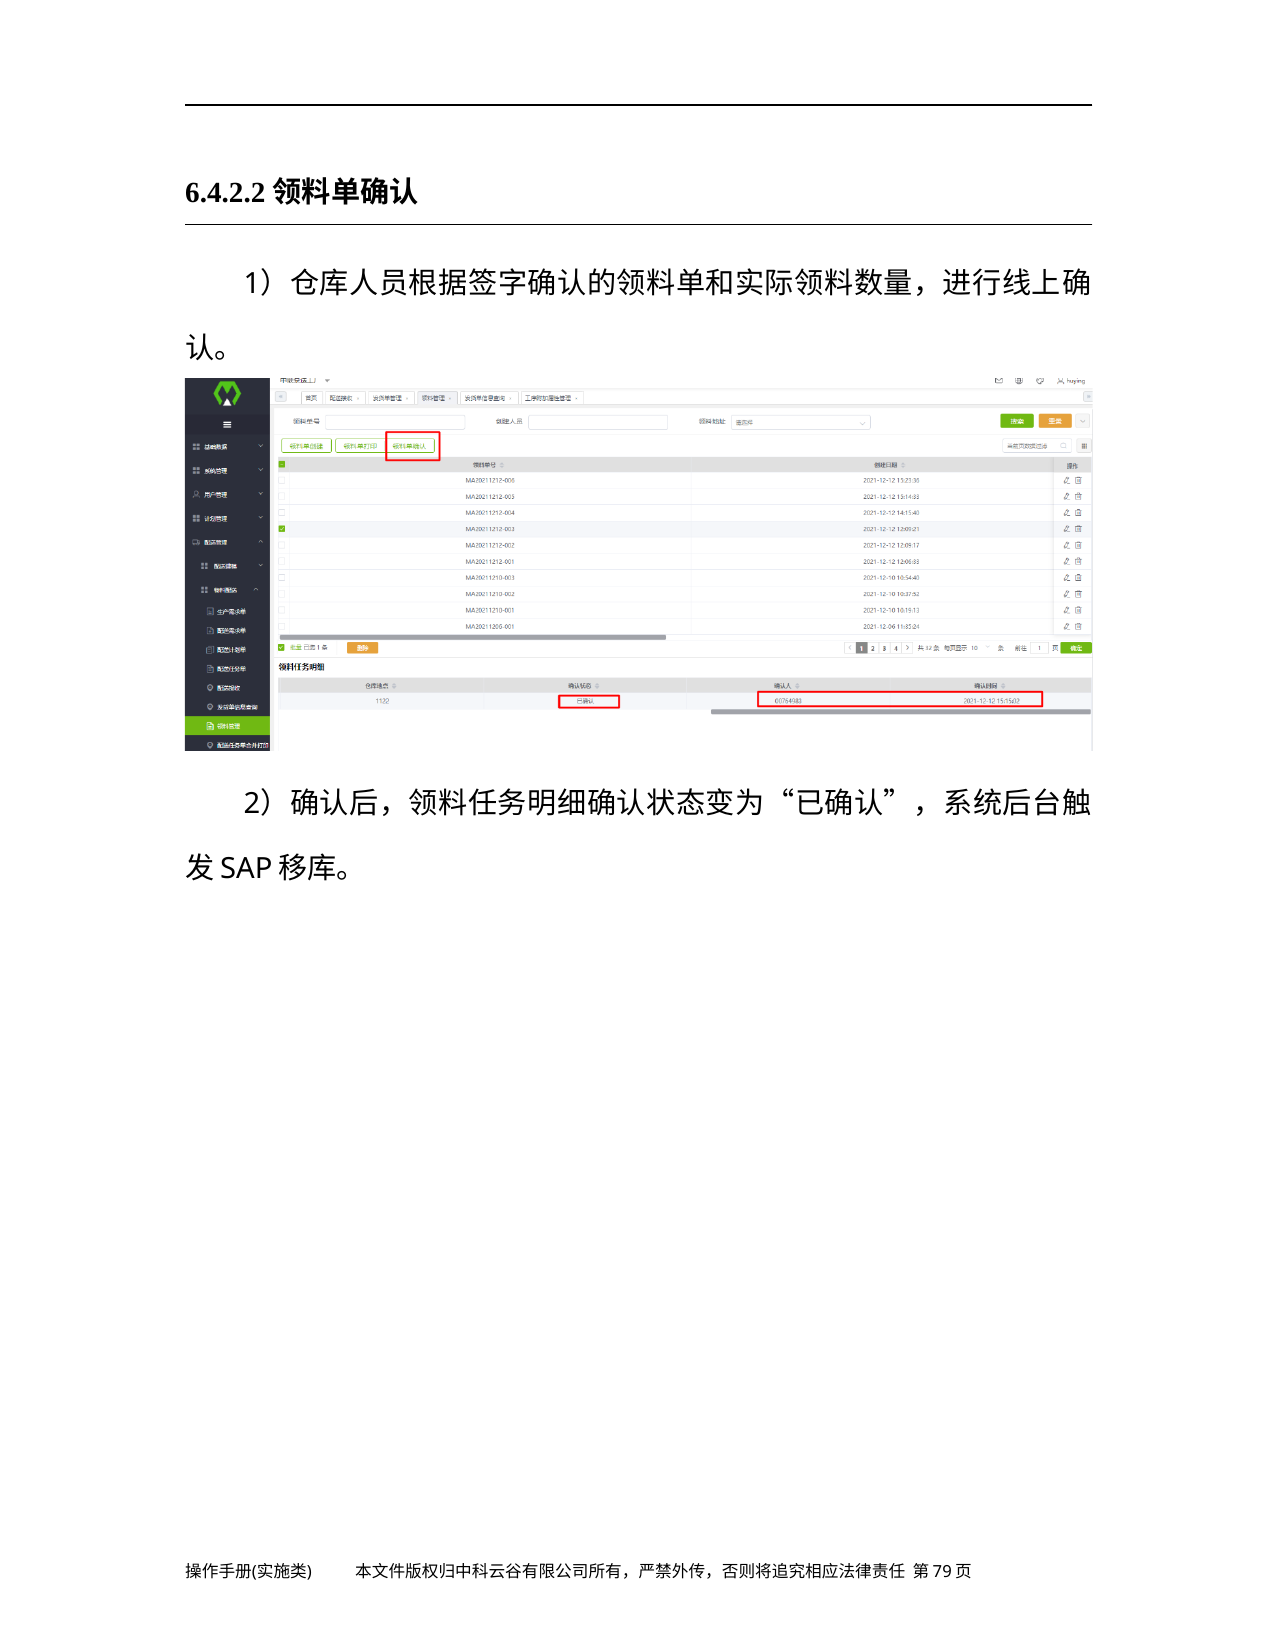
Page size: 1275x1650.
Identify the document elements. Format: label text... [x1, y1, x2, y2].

text 领料单确认 [185, 157, 1092, 224]
picture [184, 378, 1093, 751]
text 2）确认后，领料任务明细确认状态变为“已确认”，系统后台触发SAP移库。 [185, 768, 1092, 898]
text 1）仓库人员根据签字确认的领料单和实际领料数量，进行线上确认。 [185, 248, 1092, 378]
